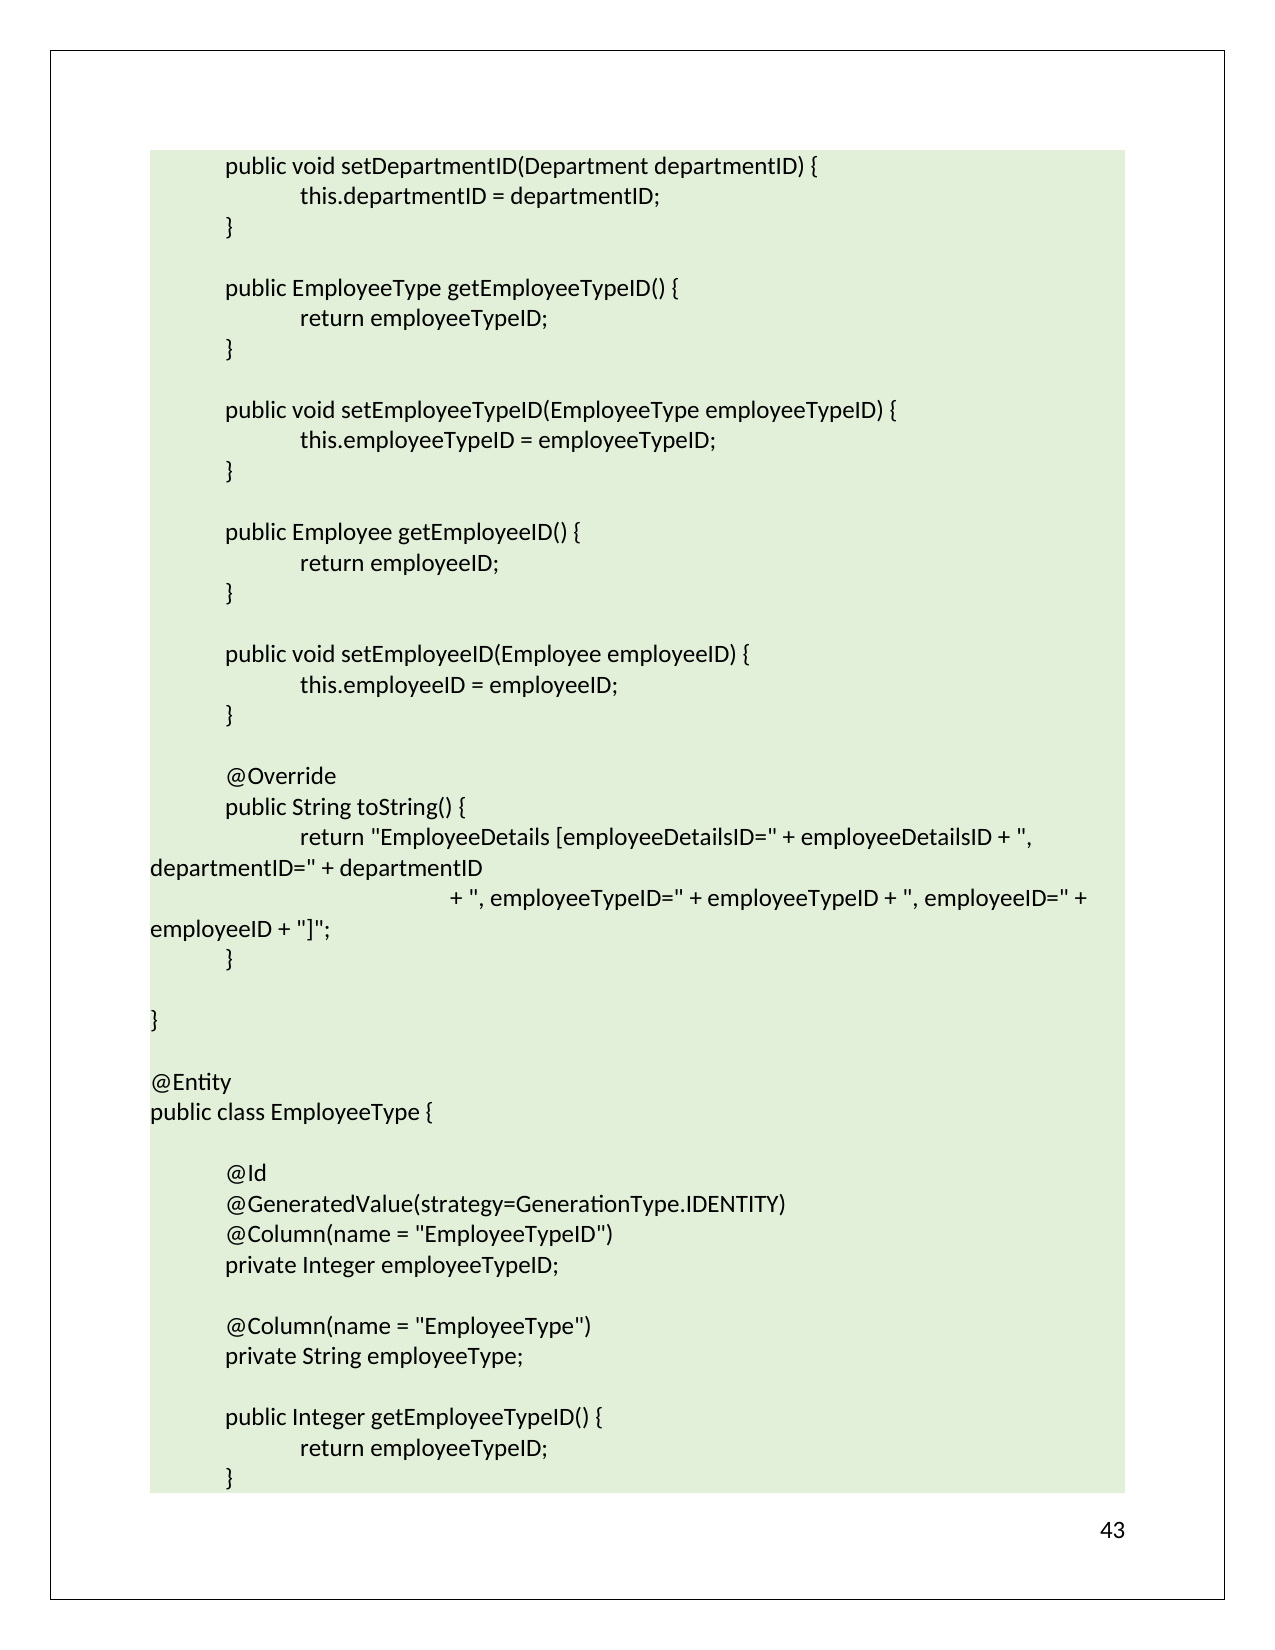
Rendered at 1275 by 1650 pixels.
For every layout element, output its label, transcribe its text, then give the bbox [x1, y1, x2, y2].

text } [150, 1004, 1125, 1035]
text public void setEmployeeID(Employee employeeID) { [150, 638, 1125, 669]
text return employeeID; [150, 547, 1125, 577]
text this.employeeID = employeeID; [150, 669, 1125, 699]
text } [150, 333, 1125, 364]
text public Employee getEmployeeID() { [150, 516, 1125, 547]
text @Override [150, 760, 1125, 791]
text private Integer employeeTypeID; [150, 1249, 1125, 1279]
text } [150, 1462, 1125, 1493]
text public void setDepartmentID(Department departmentID) { [150, 150, 1125, 181]
text public class EmployeeType { [150, 1096, 1125, 1127]
text return employeeTypeID; [150, 303, 1125, 333]
text @Entity [150, 1066, 1125, 1096]
text } [150, 943, 1125, 974]
text this.departmentID = departmentID; [150, 181, 1125, 211]
text public void setEmployeeTypeID(EmployeeType employeeTypeID) { [150, 394, 1125, 425]
text } [150, 577, 1125, 608]
text public String toString() { [150, 791, 1125, 821]
text } [150, 455, 1125, 486]
text + ", employeeTypeID=" + employeeTypeID + ", employeeID=" + employeeID + "]"; [150, 882, 1125, 943]
text this.employeeTypeID = employeeTypeID; [150, 425, 1125, 455]
text return employeeTypeID; [150, 1432, 1125, 1462]
text public EmployeeType getEmployeeTypeID() { [150, 272, 1125, 303]
text @Column(name = "EmployeeType") [150, 1310, 1125, 1340]
text public Integer getEmployeeTypeID() { [150, 1401, 1125, 1432]
text @GeneratedValue(strategy=GenerationType.IDENTITY) [150, 1188, 1125, 1218]
text private String employeeType; [150, 1340, 1125, 1371]
text return "EmployeeDetails [employeeDetailsID=" + employeeDetailsID + ", departmentID=" + departmentID [150, 821, 1125, 882]
text } [150, 211, 1125, 242]
text } [150, 699, 1125, 730]
text @Id [150, 1157, 1125, 1188]
text @Column(name = "EmployeeTypeID") [150, 1218, 1125, 1249]
